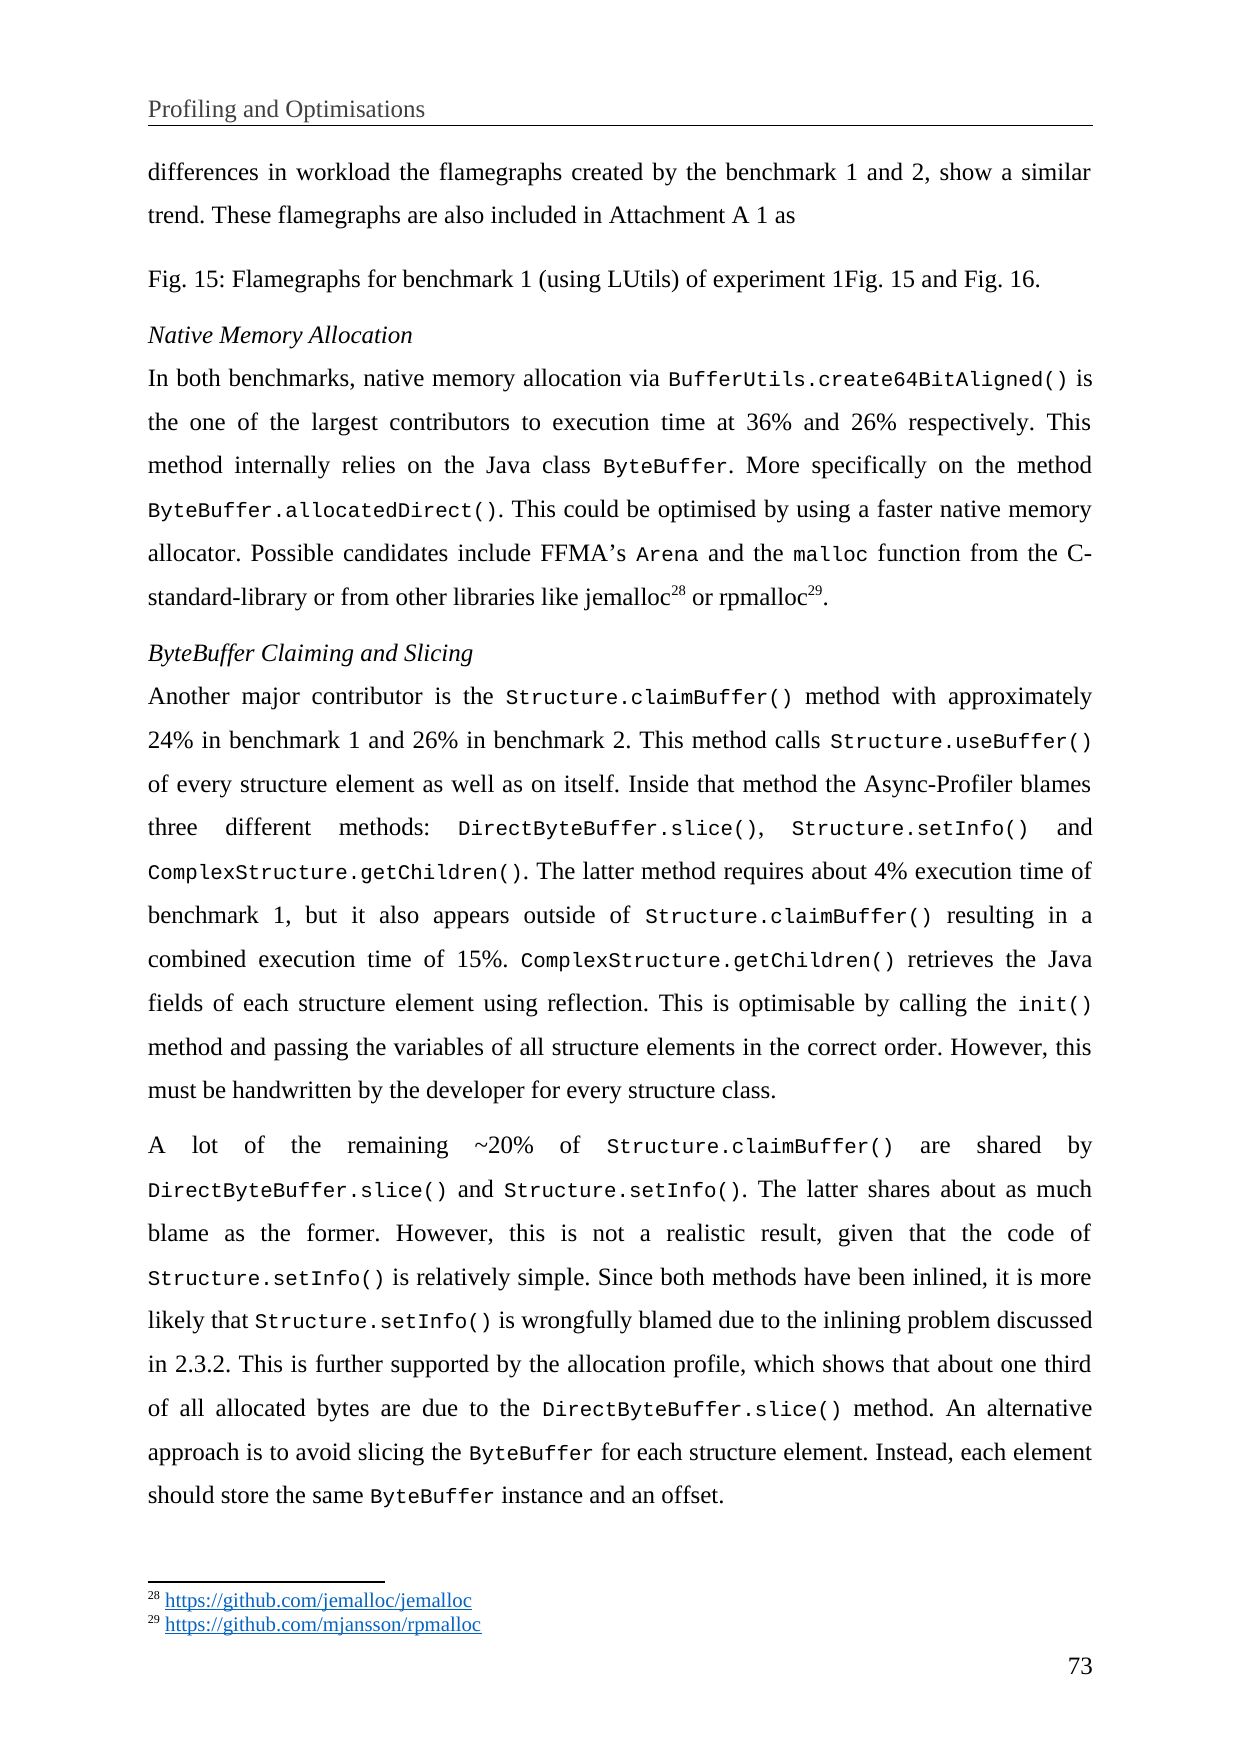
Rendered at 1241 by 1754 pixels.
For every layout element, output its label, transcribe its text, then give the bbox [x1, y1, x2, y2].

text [148, 157, 1093, 229]
subtitle ByteBuffer Claiming and Slicing [148, 638, 1093, 667]
text A lot of the remaining ~20% of Structure.claimBuffer() are shared by DirectByteBuffer.slice() and Structure.setInfo(). The latter shares about as much blame as the former. However, this is not a realistic result, given that the code of Structure.setInfo() is relatively simple. Since both methods have been inlined, it is more likely that Structure.setInfo() is wrongfully blamed due to the inlining problem discussed in 2.3.2. This is further supported by the allocation profile, which shows that about one third of all allocated bytes are due to the DirectByteBuffer.slice() method. An alternative approach is to avoid slicing the ByteBuffer for each structure element. Instead, each element should store the same ByteBuffer instance and an offset. [148, 1131, 1093, 1510]
subtitle Native Memory Allocation [148, 320, 1093, 349]
text generated by the Async-Profiler.Fig. 15 and Fig. 16. [148, 264, 1093, 293]
text Another major contributor is the Structure.claimBuffer() method with approximately 24% in benchmark 1 and 26% in benchmark 2. This method calls Structure.useBuffer() of every structure element as well as on itself. Inside that method the Async-Profiler blames three different methods: DirectByteBuffer.slice(), Structure.setInfo() and ComplexStructure.getChildren(). The latter method requires about 4% execution time of benchmark 1, but it also appears outside of Structure.claimBuffer() resulting in a combined execution time of 15%. ComplexStructure.getChildren() retrieves the Java fields of each structure element using reflection. This is optimisable by calling the init() method and passing the variables of all structure elements in the correct order. However, this must be handwritten by the developer for every structure class. [148, 681, 1093, 1104]
text In both benchmarks, native memory allocation via BufferUtils.create64BitAligned() is the one of the largest contributors to execution time at 36% and 26% respectively. This method internally relies on the Java class ByteBuffer. More specifically on the method ByteBuffer.allocatedDirect(). This could be optimised by using a faster native memory allocator. Possible candidates include FFMA’s Arena and the malloc function from the C-standard-library or from other libraries like jemalloc or rpmalloc. [148, 363, 1093, 611]
